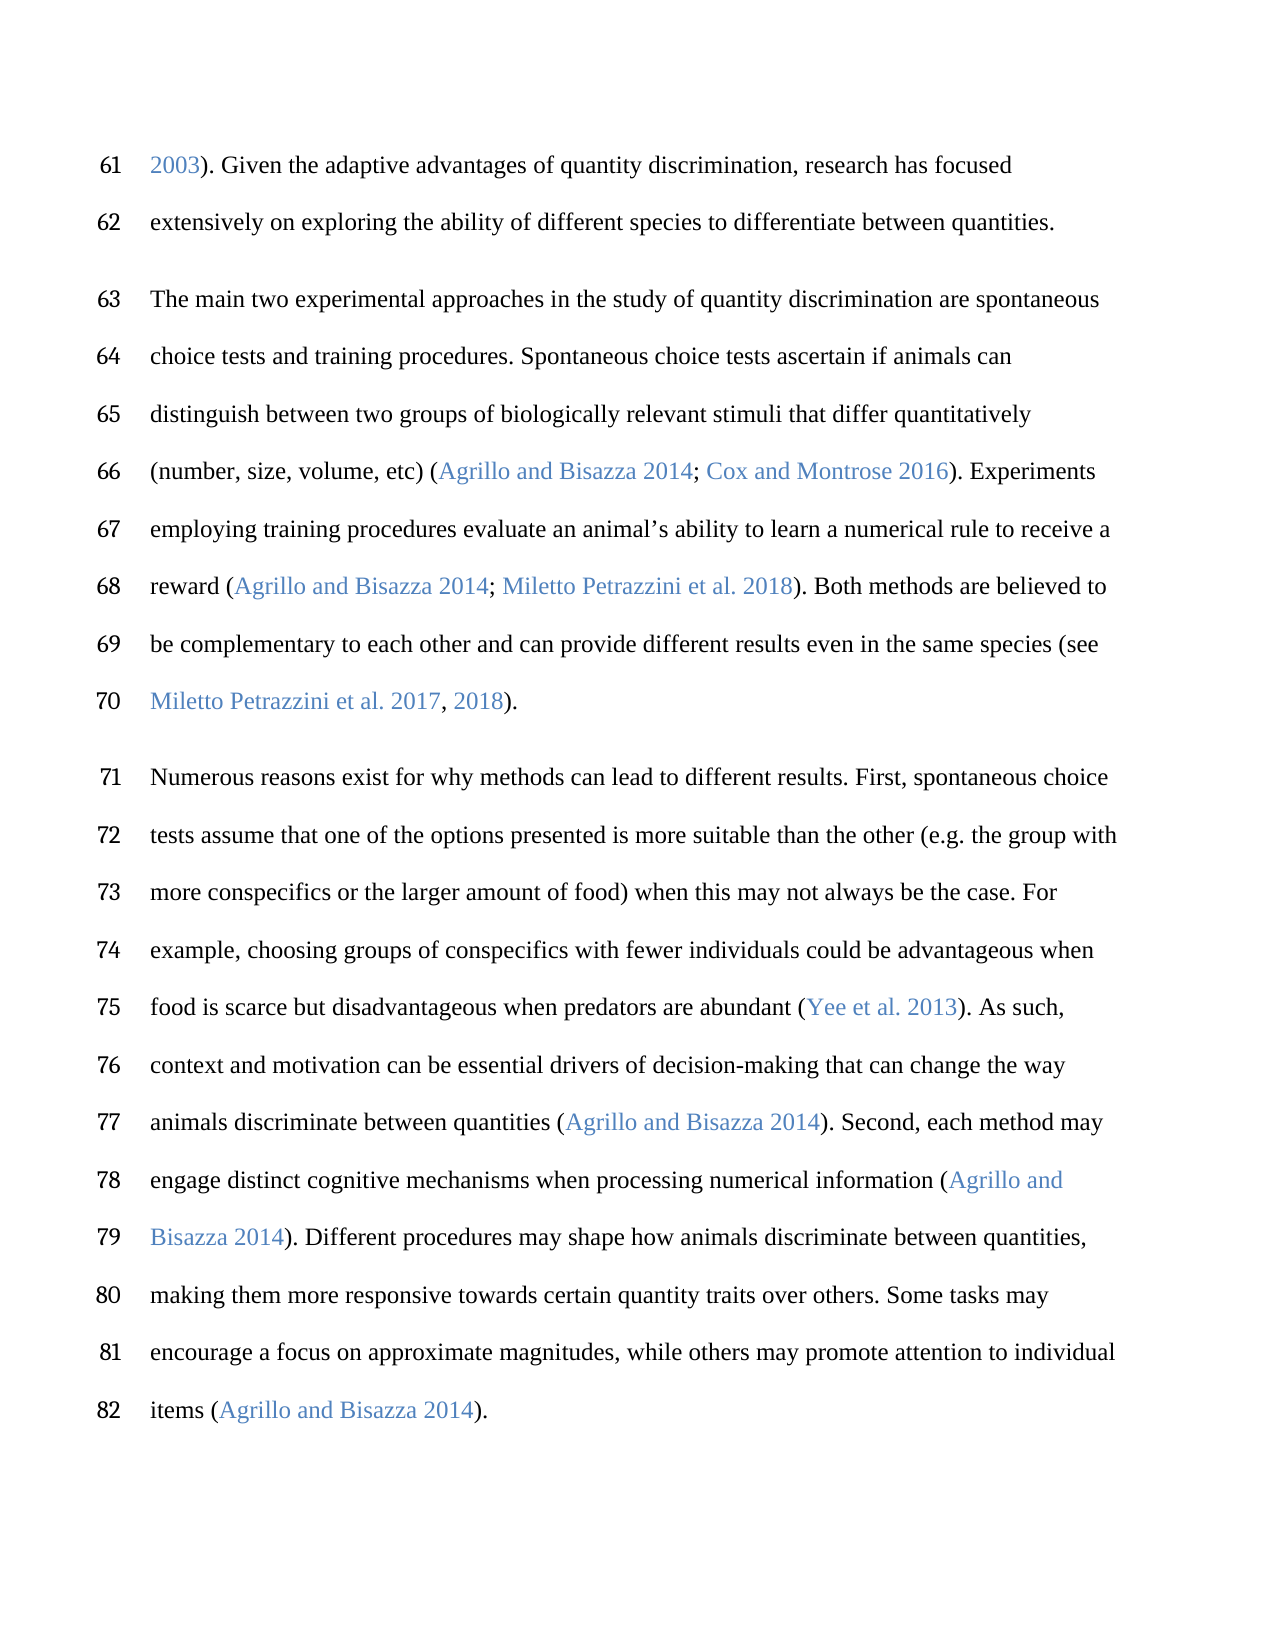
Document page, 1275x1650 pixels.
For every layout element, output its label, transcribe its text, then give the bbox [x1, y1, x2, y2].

text Numerous reasons exist for why methods can lead to different results. First, spontaneous choice tests assume that one of the options presented is more suitable than the other (e.g. the group with more conspecifics or the larger amount of food) when this may not always be the case. For example, choosing groups of conspecifics with fewer individuals could be advantageous when food is scarce but disadvantageous when predators are abundant (Yee et al. 2013). As such, context and motivation can be essential drivers of decision-making that can change the way animals discriminate between quantities (Agrillo and Bisazza 2014). Second, each method may engage distinct cognitive mechanisms when processing numerical information (Agrillo and Bisazza 2014). Different procedures may shape how animals discriminate between quantities, making them more responsive towards certain quantity traits over others. Some tasks may encourage a focus on approximate magnitudes, while others may promote attention to individual items (Agrillo and Bisazza 2014). [150, 762, 1125, 1424]
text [150, 150, 1125, 236]
text The main two experimental approaches in the study of quantity discrimination are spontaneous choice tests and training procedures. Spontaneous choice tests ascertain if animals can distinguish between two groups of biologically relevant stimuli that differ quantitatively (number, size, volume, etc) (Agrillo and Bisazza 2014; Cox and Montrose 2016). Experiments employing training procedures evaluate an animal’s ability to learn a numerical rule to receive a reward (Agrillo and Bisazza 2014; Miletto Petrazzini et al. 2018). Both methods are believed to be complementary to each other and can provide different results even in the same species (see Miletto Petrazzini et al. 2017, 2018). [150, 284, 1125, 715]
